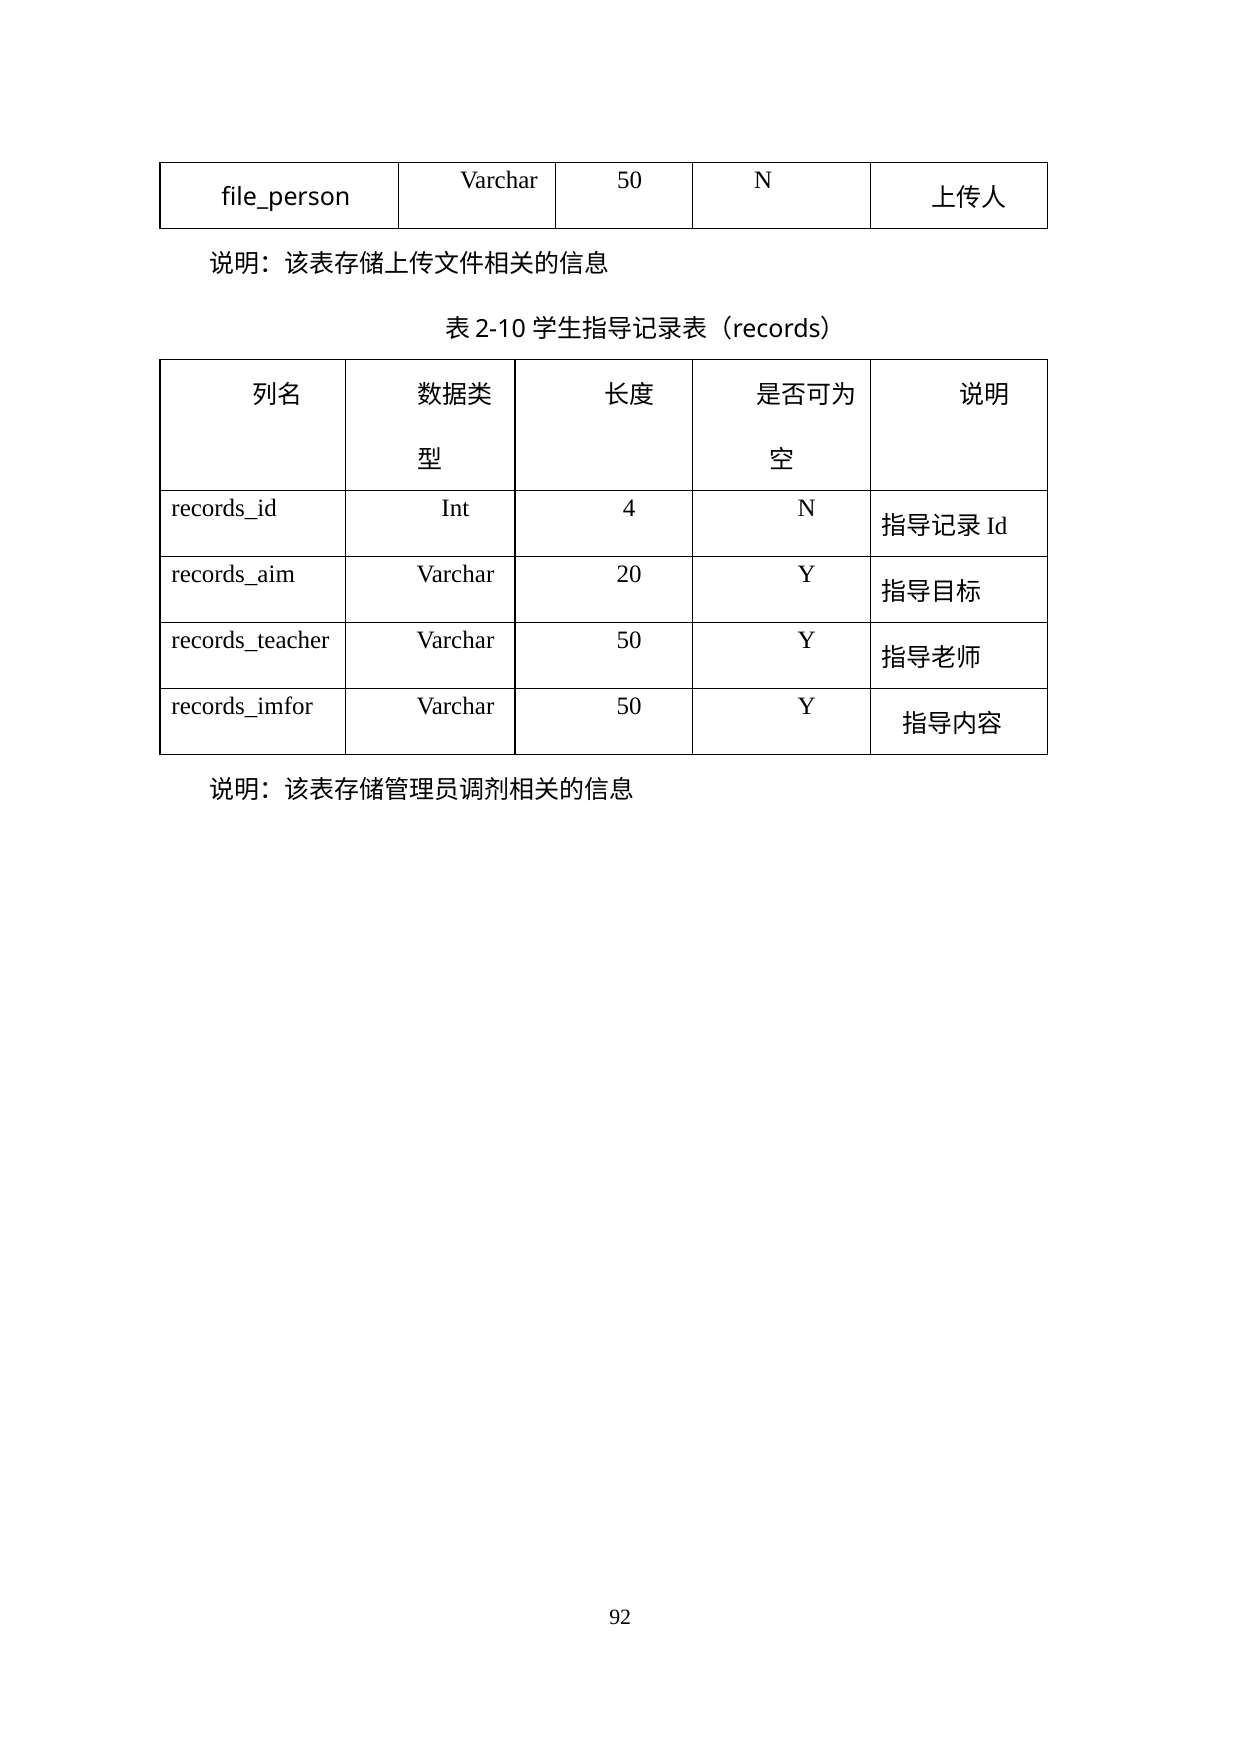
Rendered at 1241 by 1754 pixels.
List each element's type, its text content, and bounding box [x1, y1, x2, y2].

table_header 是否可为空 [693, 360, 870, 490]
table_cell 50 [556, 163, 692, 228]
table_cell Y [693, 689, 870, 754]
table_cell N [693, 163, 870, 228]
table_cell Varchar [346, 623, 514, 688]
table_cell 指导记录Id [871, 491, 1047, 556]
text 说明：该表存储上传文件相关的信息 [159, 229, 1081, 294]
table_header 列名 [161, 360, 345, 490]
table_header 数据类型 [346, 360, 514, 490]
text 表2-10 学生指导记录表（records） [159, 294, 1081, 359]
table_cell Varchar [399, 163, 555, 228]
table_cell file_person [161, 163, 398, 228]
table_cell Y [693, 623, 870, 688]
table_cell 50 [516, 623, 692, 688]
table_cell Int [346, 491, 514, 556]
table_cell 指导内容 [871, 689, 1047, 754]
table_cell records_id [161, 491, 345, 556]
table_cell Y [693, 557, 870, 622]
table_header 长度 [516, 360, 692, 490]
table_cell 上传人 [871, 163, 1047, 228]
table_cell 指导目标 [871, 557, 1047, 622]
table_cell 指导老师 [871, 623, 1047, 688]
table_cell records_imfor [161, 689, 345, 754]
table_cell Varchar [346, 557, 514, 622]
table_cell records_teacher [161, 623, 345, 688]
table_cell Varchar [346, 689, 514, 754]
table_cell 50 [516, 689, 692, 754]
table_cell 4 [516, 491, 692, 556]
table_cell N [693, 491, 870, 556]
table_cell 20 [516, 557, 692, 622]
table_cell records_aim [161, 557, 345, 622]
table_header 说明 [871, 360, 1047, 490]
text 说明：该表存储管理员调剂相关的信息 [159, 755, 1081, 820]
